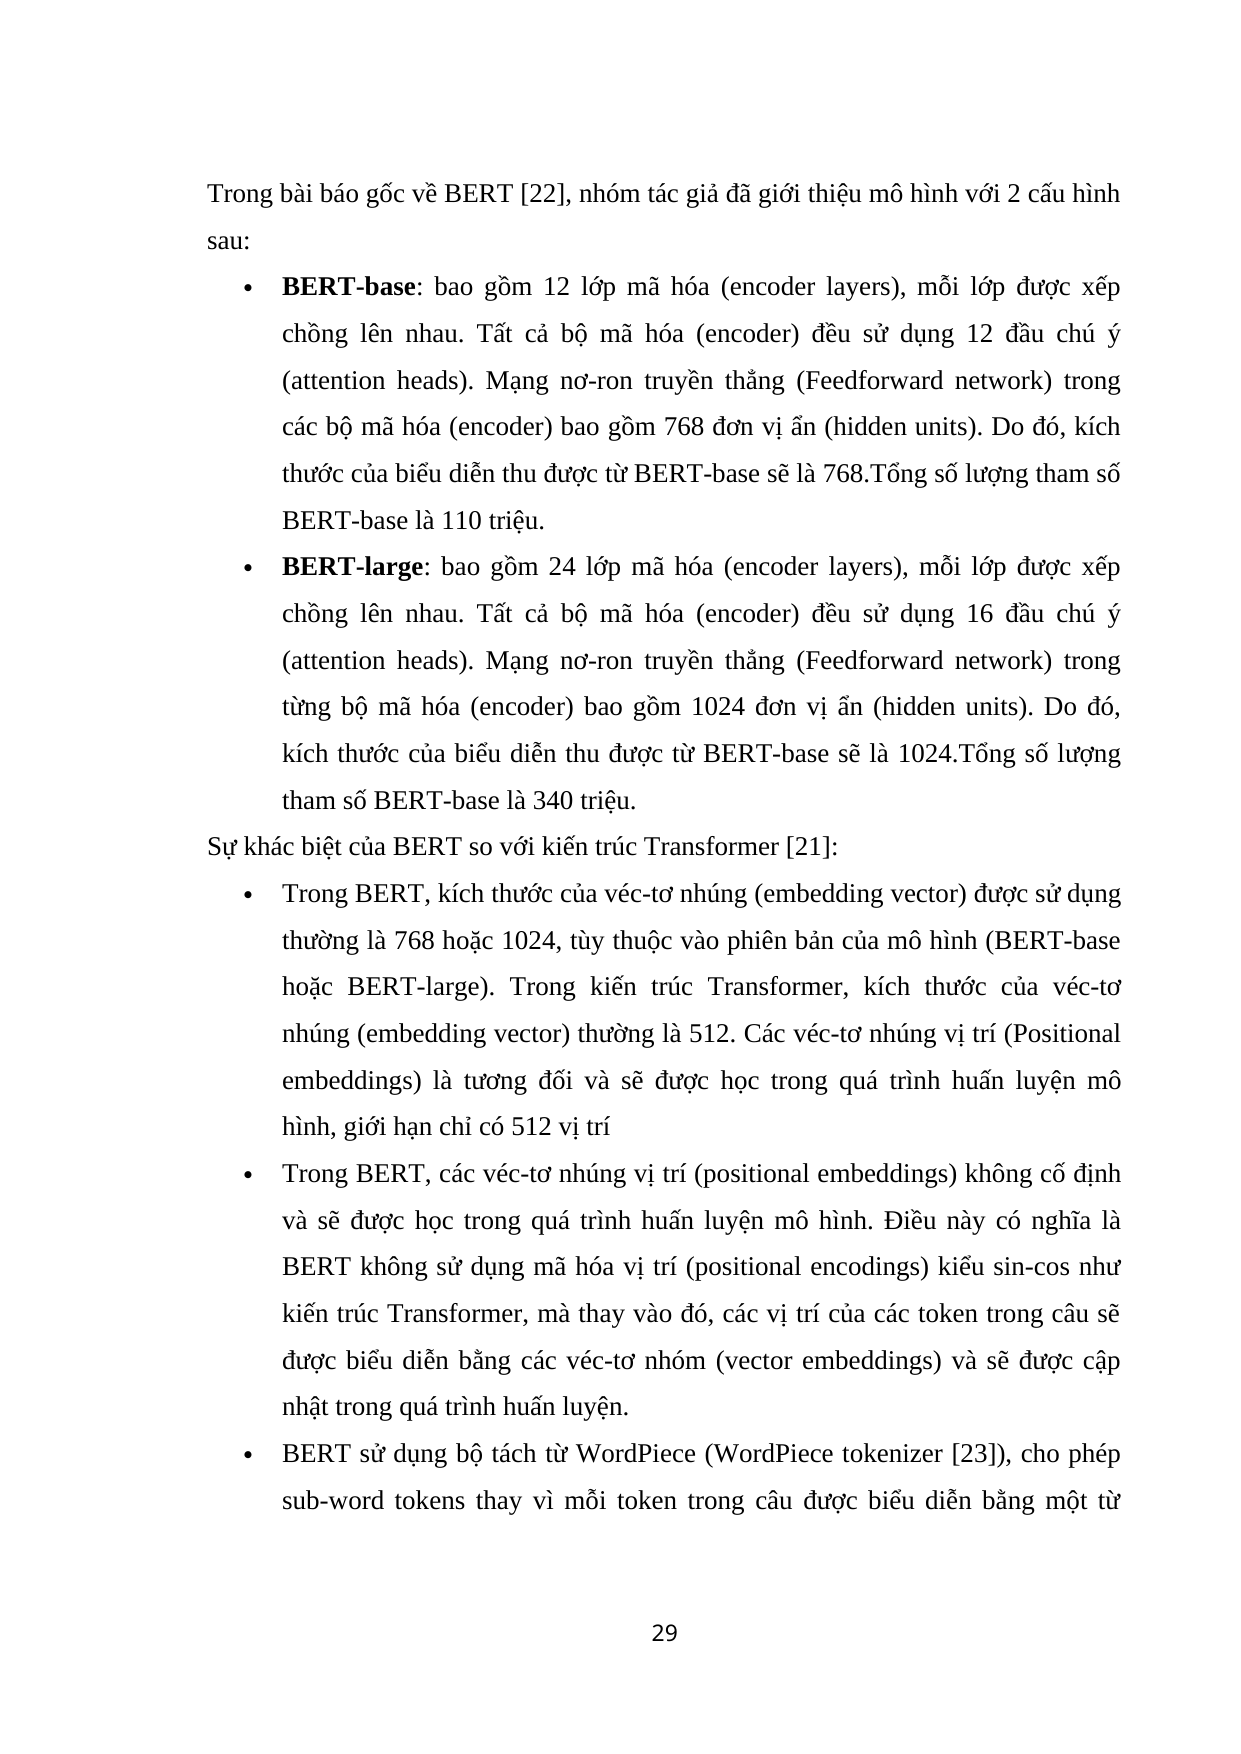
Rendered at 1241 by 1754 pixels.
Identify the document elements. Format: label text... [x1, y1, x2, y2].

text Sự khác biệt của BERT so với kiến trúc Transformer [21]: [207, 831, 1122, 862]
list Trong BERT, các véc-tơ nhúng vị trí (positional embeddings) không cố định và sẽ được học trong quá trình huấn luyện mô hình. Điều này có nghĩa là BERT không sử dụng mã hóa vị trí (positional encodings) kiểu sin-cos như kiến trúc Transformer, mà thay vào đó, các vị trí của các token trong câu sẽ được biểu diễn bằng các véc-tơ nhóm (vector embeddings) và sẽ được cập nhật trong quá trình huấn luyện. [244, 1157, 1122, 1422]
text Trong bài báo gốc về BERT [22], nhóm tác giả đã giới thiệu mô hình với 2 cấu hình sau: [207, 177, 1122, 255]
list BERT-base: bao gồm 12 lớp mã hóa (encoder layers), mỗi lớp được xếp chồng lên nhau. Tất cả bộ mã hóa (encoder) đều sử dụng 12 đầu chú ý (attention heads). Mạng nơ-ron truyền thẳng (Feedforward network) trong các bộ mã hóa (encoder) bao gồm 768 đơn vị ẩn (hidden units). Do đó, kích thước của biểu diễn thu được từ BERT-base sẽ là 768.Tổng số lượng tham số BERT-base là 110 triệu. [244, 271, 1122, 535]
list BERT-large: bao gồm 24 lớp mã hóa (encoder layers), mỗi lớp được xếp chồng lên nhau. Tất cả bộ mã hóa (encoder) đều sử dụng 16 đầu chú ý (attention heads). Mạng nơ-ron truyền thẳng (Feedforward network) trong từng bộ mã hóa (encoder) bao gồm 1024 đơn vị ẩn (hidden units). Do đó, kích thước của biểu diễn thu được từ BERT-base sẽ là 1024.Tổng số lượng tham số BERT-base là 340 triệu. [244, 551, 1122, 815]
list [244, 1437, 1122, 1515]
list Trong BERT, kích thước của véc-tơ nhúng (embedding vector) được sử dụng thường là 768 hoặc 1024, tùy thuộc vào phiên bản của mô hình (BERT-base hoặc BERT-large). Trong kiến trúc Transformer, kích thước của véc-tơ nhúng (embedding vector) thường là 512. Các véc-tơ nhúng vị trí (Positional embeddings) là tương đối và sẽ được học trong quá trình huấn luyện mô hình, giới hạn chỉ có 512 vị trí [244, 877, 1122, 1142]
